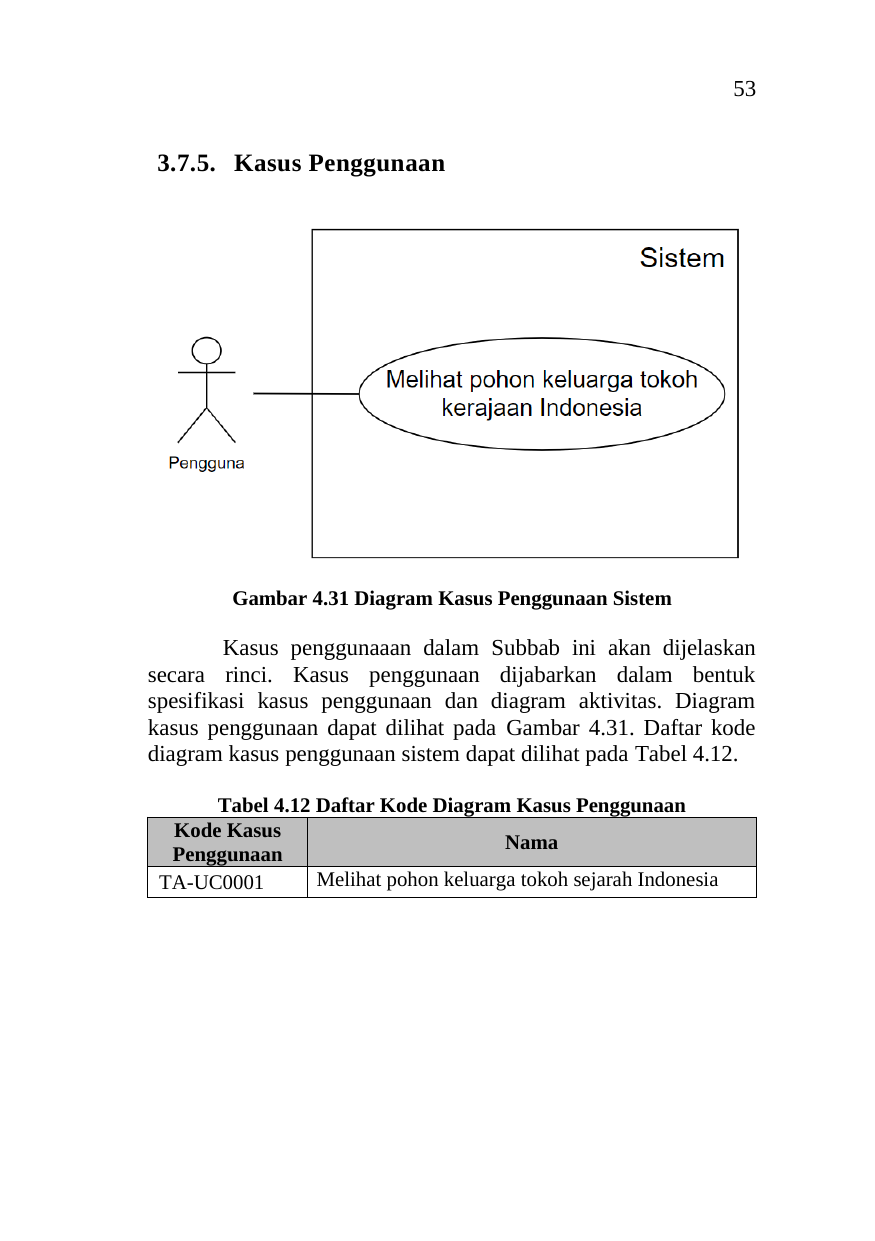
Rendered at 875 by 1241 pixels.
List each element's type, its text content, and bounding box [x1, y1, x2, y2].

table_cell Melihat pohon keluarga tokoh sejarah Indonesia [308, 867, 756, 897]
picture [147, 202, 757, 586]
table_header Nama [308, 818, 756, 866]
table_header Kode Kasus Penggunaan [148, 818, 307, 866]
table_cell TA-UC0001 [148, 867, 307, 897]
subtitle Kasus Penggunaan [157, 148, 756, 176]
